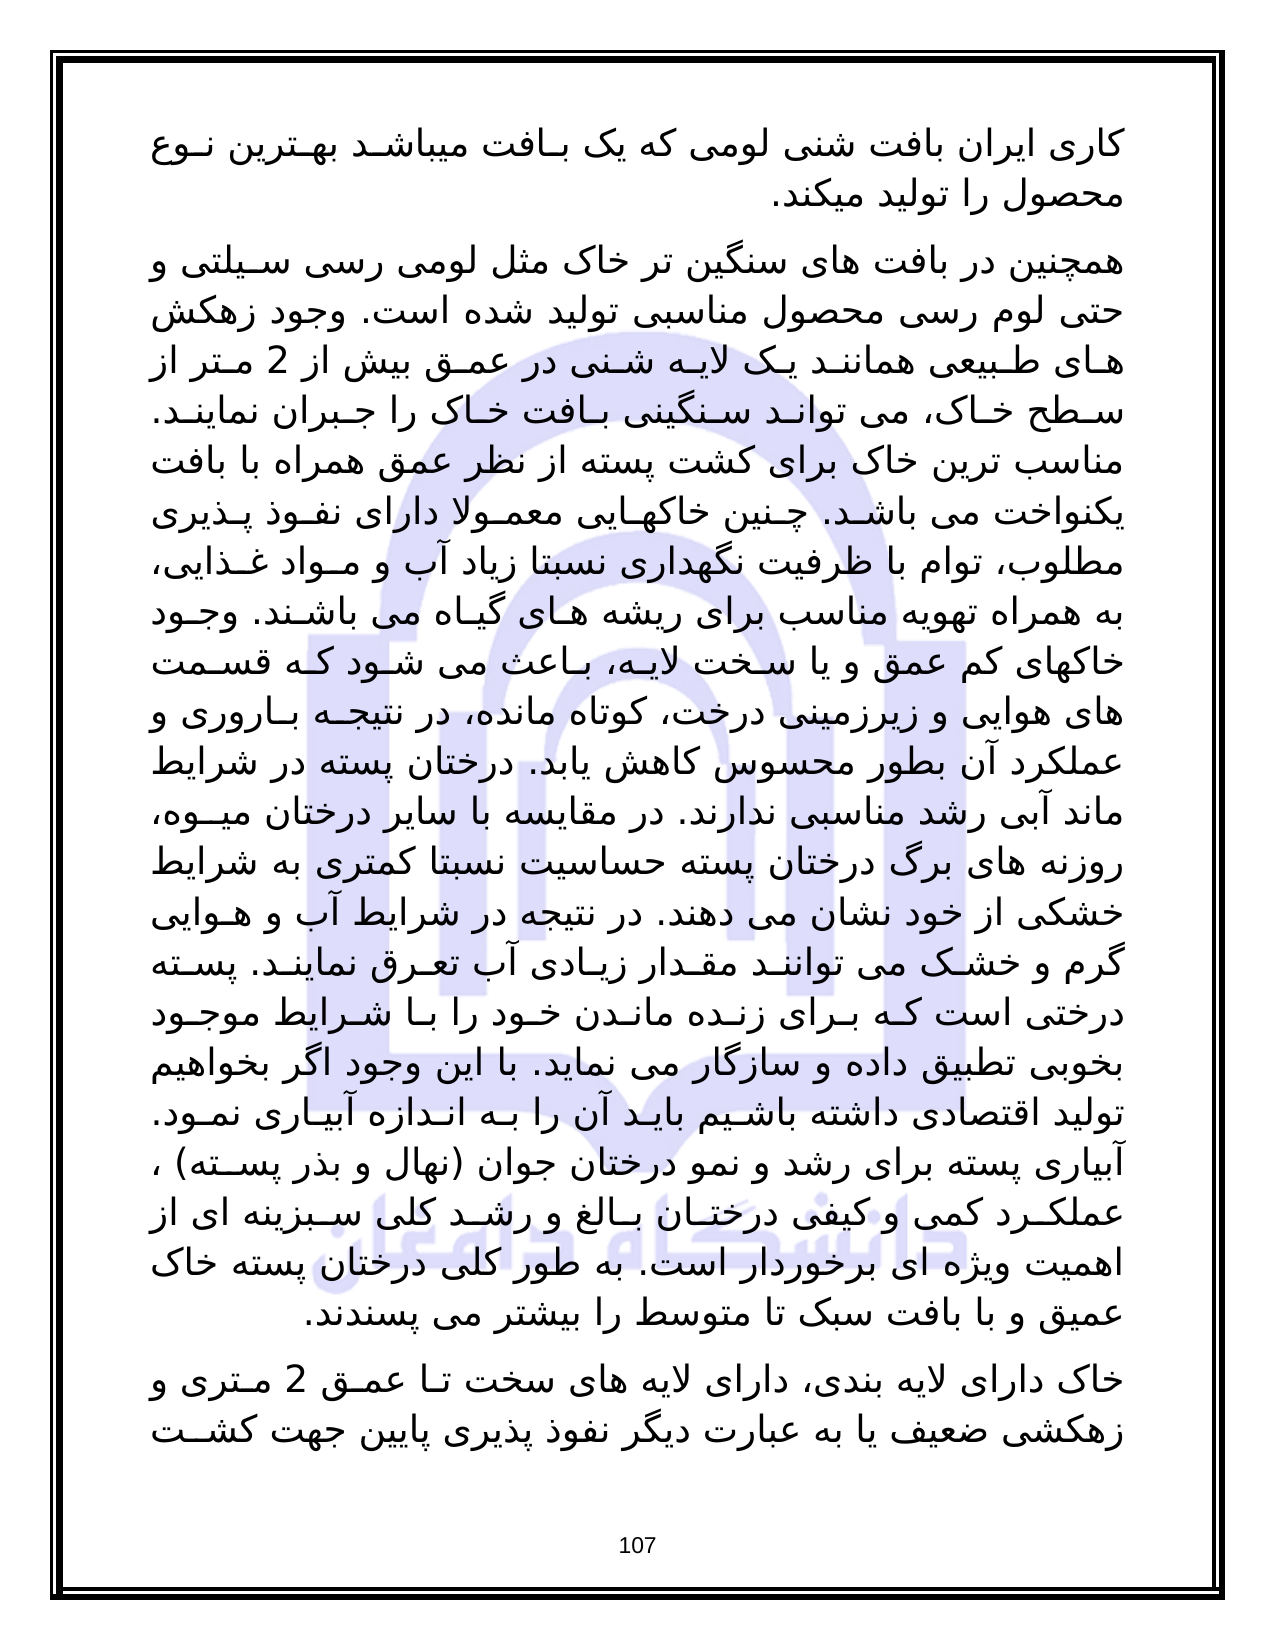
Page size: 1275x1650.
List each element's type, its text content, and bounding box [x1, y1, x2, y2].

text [150, 122, 1125, 216]
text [150, 1358, 1125, 1451]
text همچنین در بافت های سنگین تر خاک مثل لومی رسی سیلتی و حتی لوم رسی محصول مناسبی تولید شده است. وجود زهکش های طبیعی همانند یک لایه شنی در عمق بیش از 2 متر از سطح خاک، می تواند سنگینی بافت خاک را جبران نمایند. مناسب ترین خاک برای کشت پسته از نظر عمق همراه با بافت یکنواخت می باشد. چنین خاکهایی معمولا دارای نفوذ پذیری مطلوب، توام با ظرفیت نگهداری نسبتا زیاد آب و مواد غذایی، به همراه تهویه مناسب برای ریشه های گیاه می باشند. وجود خاکهای کم عمق و یا سخت لایه، باعث می شود که قسمت های هوایی و زیرزمینی درخت، کوتاه مانده، در نتیجه باروری و عملکرد آن بطور محسوس کاهش یابد. درختان پسته در شرایط ماند آبی رشد مناسبی ندارند. در مقایسه با سایر درختان میوه، روزنه های برگ درختان پسته حساسیت نسبتا کمتری به شرایط خشکی از خود نشان می دهند. در نتیجه در شرایط آب و هوایی گرم و خشک می توانند مقدار زیادی آب تعرق نمایند. پسته درختی است که برای زنده ماندن خود را با شرایط موجود بخوبی تطبیق داده و سازگار می نماید. با این وجود اگر بخواهیم تولید اقتصادی داشته باشیم باید آن را به اندازه آبیاری نمود. آبیاری پسته برای رشد و نمو درختان جوان (نهال و بذر پسته) ، عملکرد کمی و کیفی درختان بالغ و رشد کلی سبزینه ای از اهمیت ویژه ای برخوردار است. به طور کلی درختان پسته خاک عمیق و با بافت سبک تا متوسط را بیشتر می پسندند. [150, 239, 1125, 1334]
